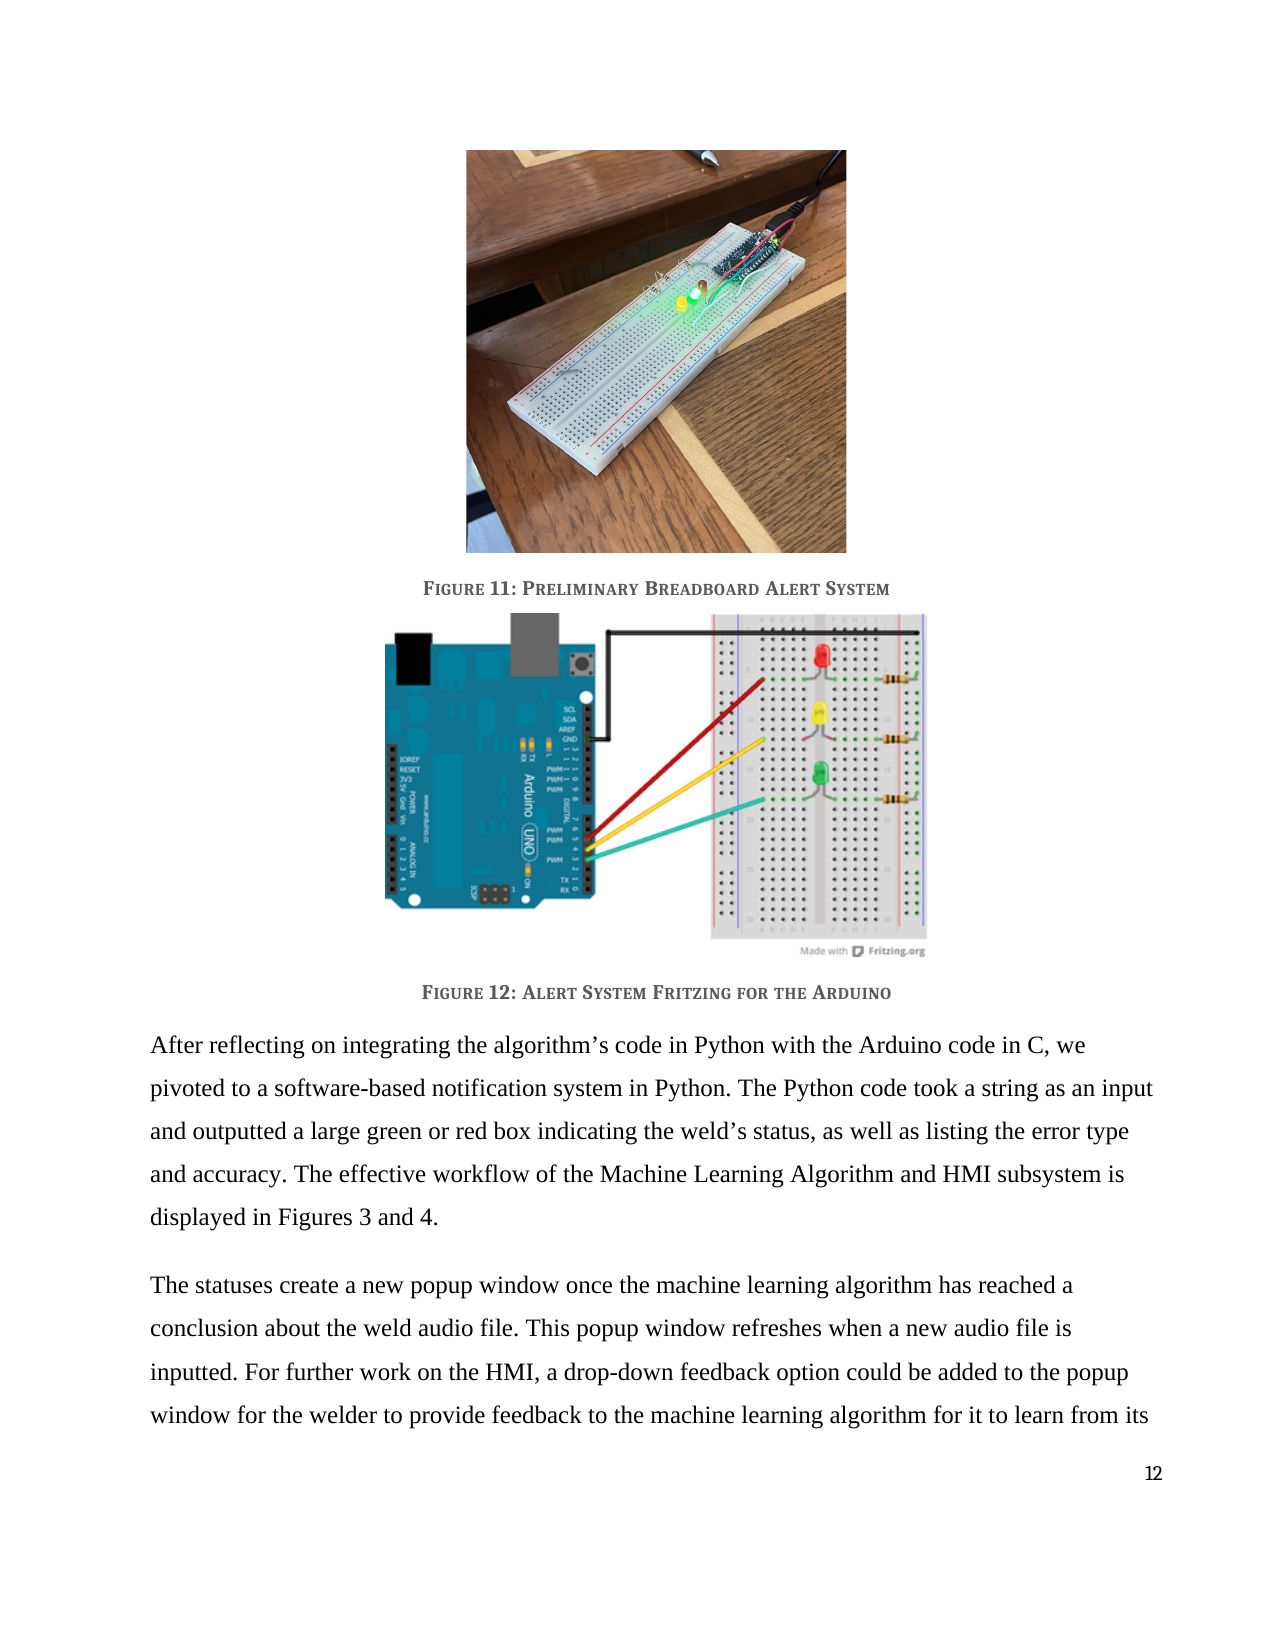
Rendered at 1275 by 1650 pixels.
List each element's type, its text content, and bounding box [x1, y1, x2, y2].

text Figure 12: Alert System Fritzing for the Arduino [150, 981, 1162, 1005]
text After reflecting on integrating the algorithm’s code in Python with the Arduino code in C, we pivoted to a software-based notification system in Python. The Python code took a string as an input and outputted a large green or red box indicating the weld’s status, as well as listing the error type and accuracy. The effective workflow of the Machine Learning Algorithm and HMI subsystem is displayed in Figures 3 and 4. [150, 1030, 1162, 1231]
text Figure 11: Preliminary Breadboard Alert System [150, 577, 1162, 601]
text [150, 1270, 1162, 1428]
picture [466, 150, 847, 553]
picture [385, 613, 928, 957]
